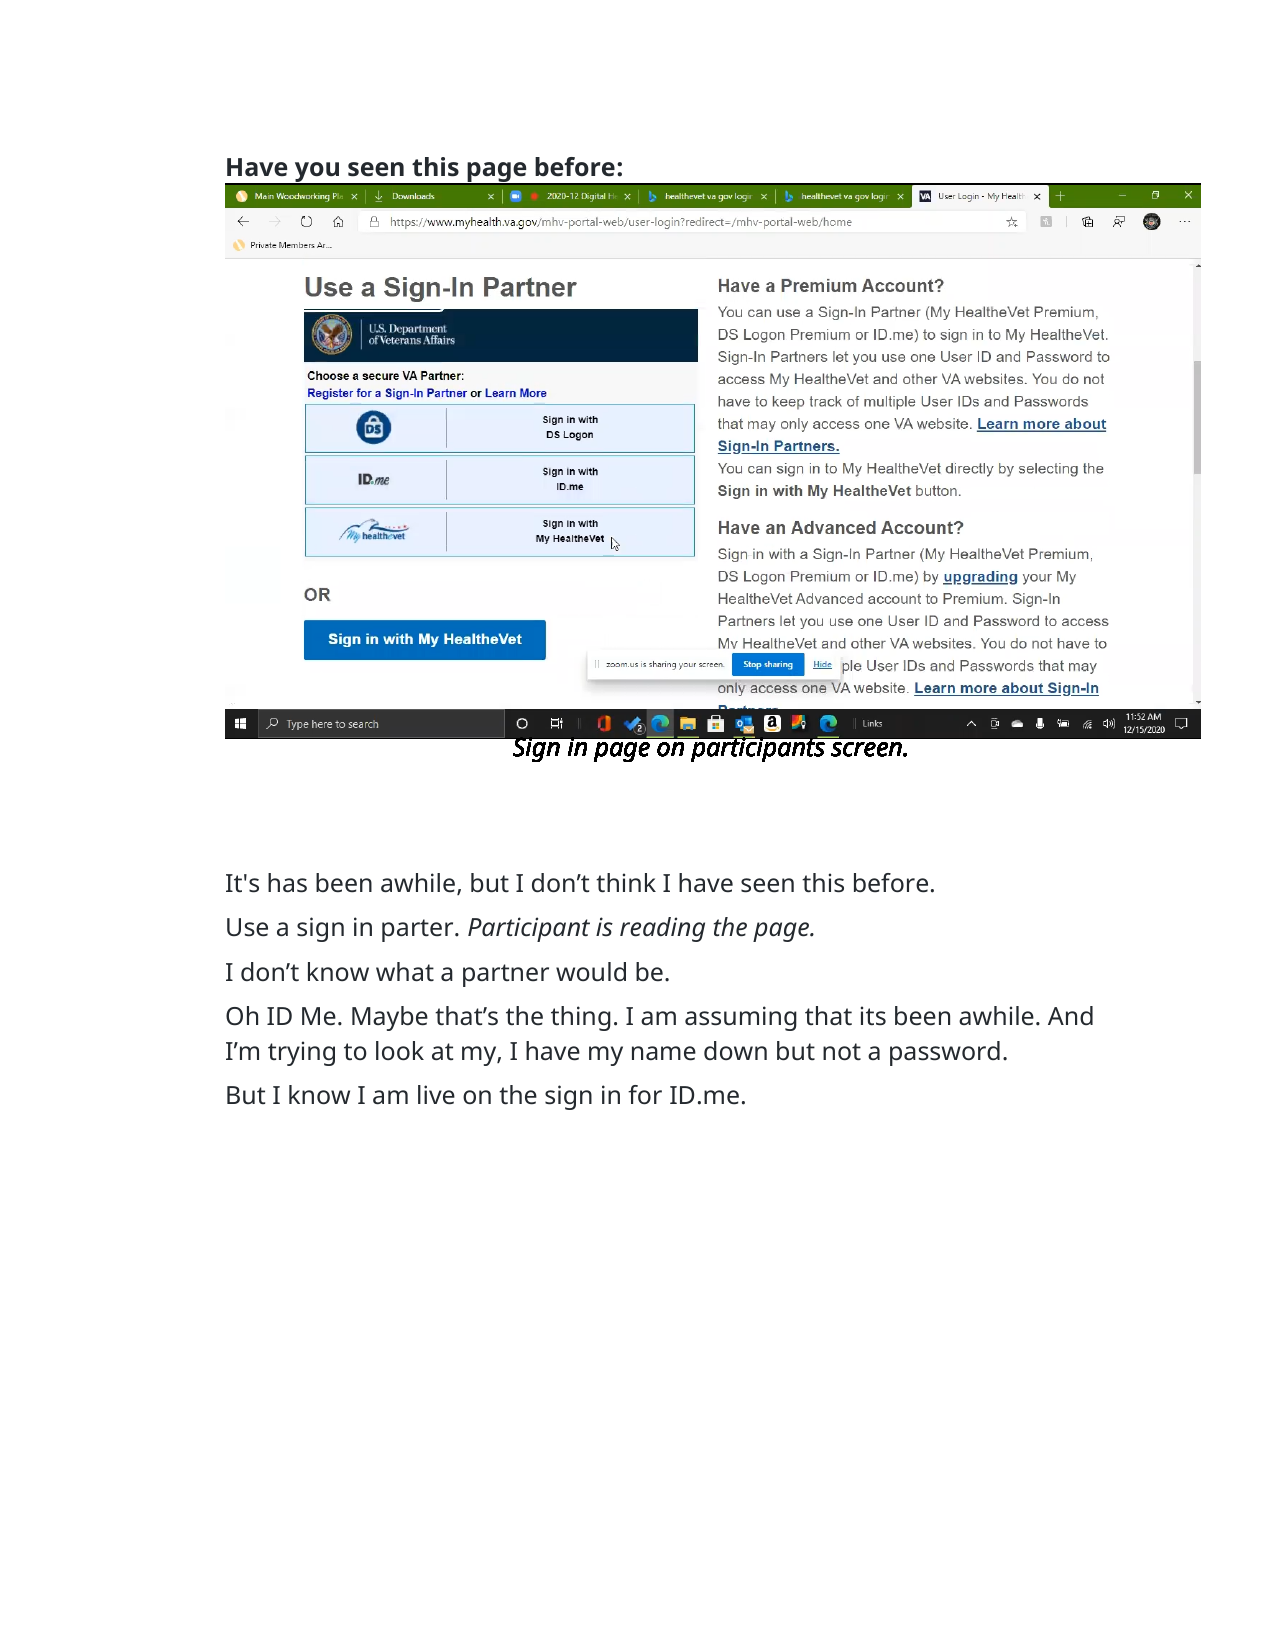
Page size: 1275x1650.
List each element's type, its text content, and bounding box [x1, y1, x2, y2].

text Have you seen this page before: [225, 739, 1125, 811]
text But I know I am live on the sign in for ID.me. [225, 1078, 1125, 1112]
text I don’t know what a partner would be. [225, 954, 1125, 989]
text Have you seen this page before: [225, 150, 1125, 183]
text Oh ID Me. Maybe that’s the thing. I am assuming that its been awhile. And I’m trying to look at my, I have my name down but not a password. [225, 999, 1125, 1067]
picture [225, 183, 1201, 739]
text Use a sign in parter. Participant is reading the page. [225, 910, 1125, 944]
text It's has been awhile, but I don’t think I have seen this before. [225, 866, 1125, 900]
